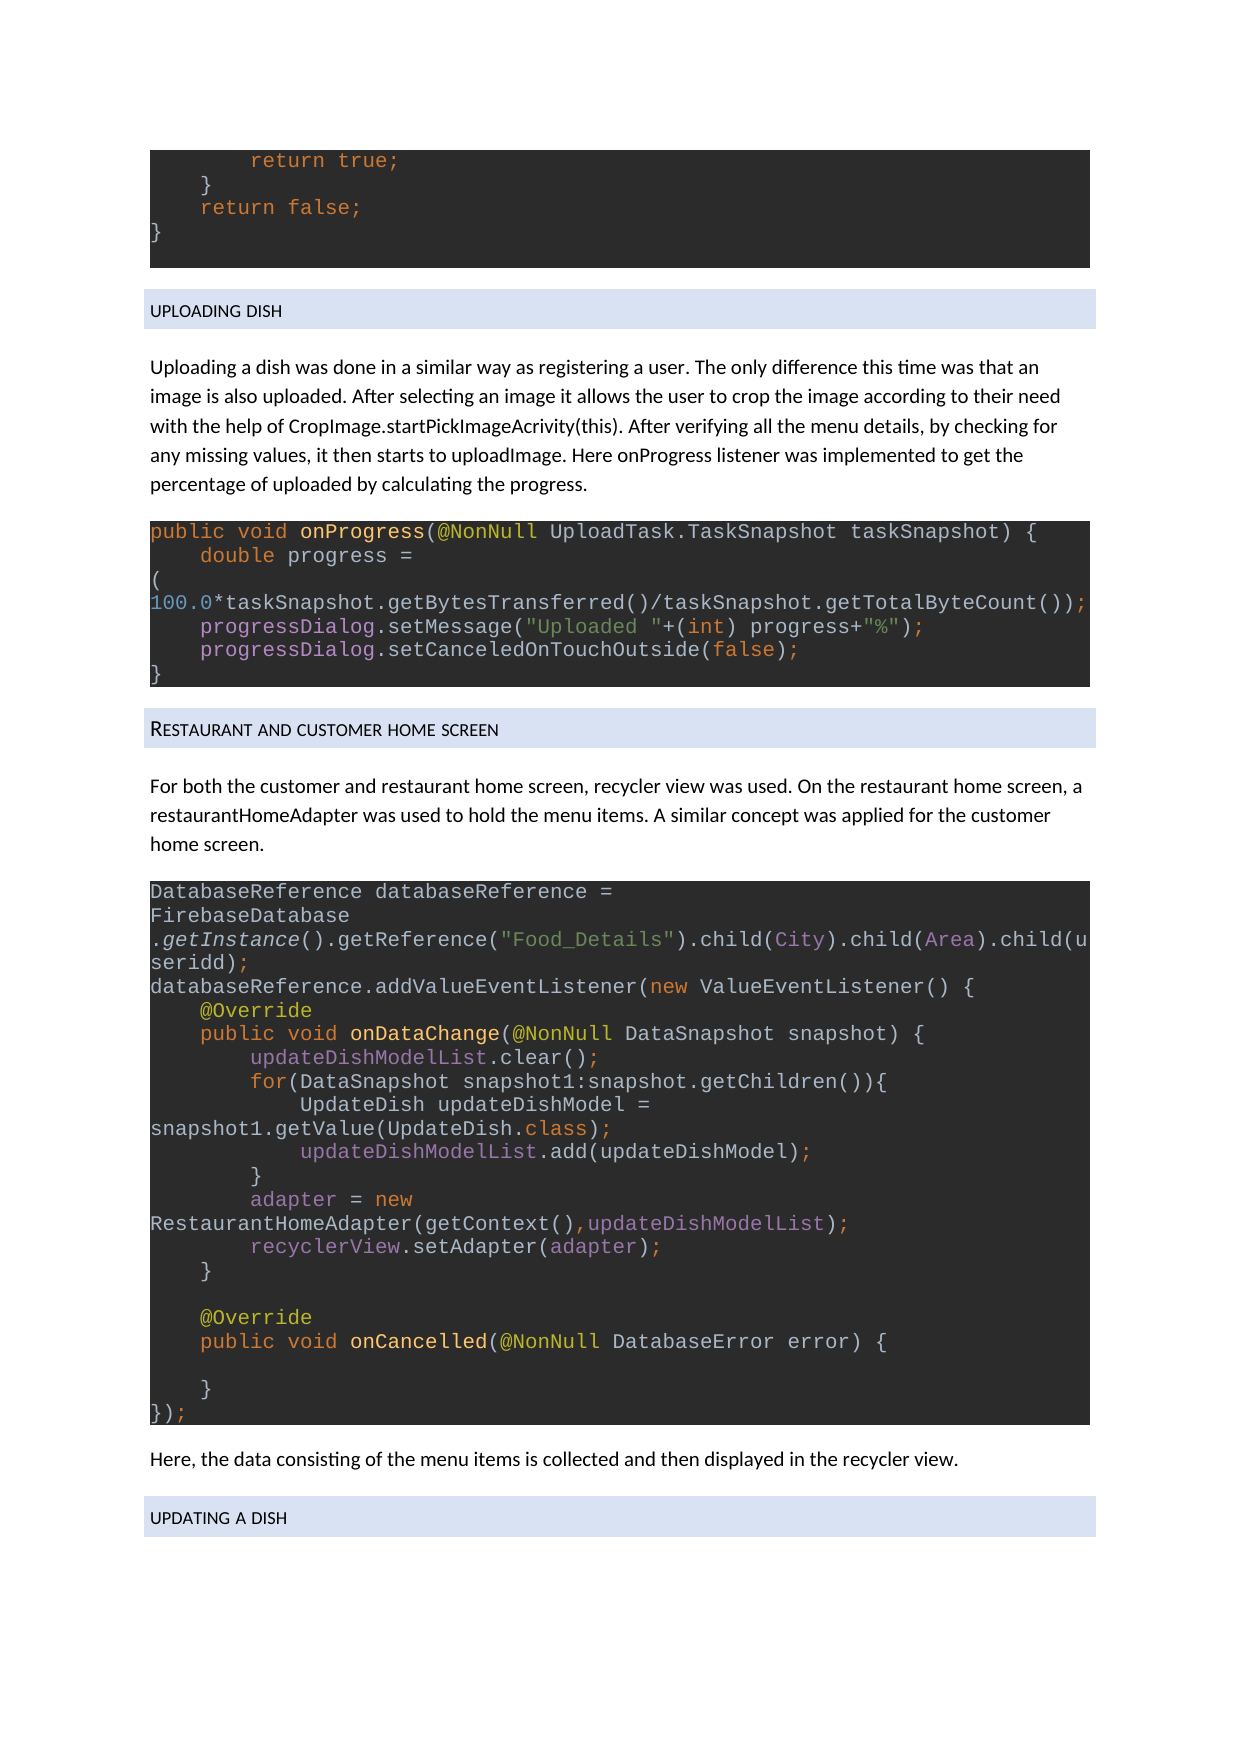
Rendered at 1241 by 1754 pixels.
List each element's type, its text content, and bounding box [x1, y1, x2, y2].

text Uploading a dish was done in a similar way as registering a user. The only difference this time was that an image is also uploaded. After selecting an image it allows the user to crop the image according to their need with the help of CropImage.startPickImageAcrivity(this). After verifying all the menu details, by checking for any missing values, it then starts to uploadImage. Here onProgress listener was implemented to get the percentage of uploaded by calculating the progress. [150, 354, 1090, 497]
text public void onProgress(@NonNull UploadTask.TaskSnapshot taskSnapshot) { double progress = (100.0*taskSnapshot.getBytesTransferred()/taskSnapshot.getTotalByteCount()); progressDialog.setMessage("Uploaded "+(int) progress+"%"); progressDialog.setCanceledOnTouchOutside(false); } [150, 521, 1090, 687]
subtitle updating a dish [150, 1503, 1090, 1530]
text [150, 150, 1090, 244]
text For both the customer and restaurant home screen, recycler view was used. On the restaurant home screen, a restaurantHomeAdapter was used to hold the menu items. A similar concept was applied for the customer home screen. [150, 773, 1090, 857]
subtitle Restaurant and customer home screen [150, 714, 1090, 742]
text DatabaseReference databaseReference = FirebaseDatabase.getInstance().getReference("Food_Details").child(City).child(Area).child(useridd); databaseReference.addValueEventListener(new ValueEventListener() { @Override public void onDataChange(@NonNull DataSnapshot snapshot) { updateDishModelList.clear(); for(DataSnapshot snapshot1:snapshot.getChildren()){ UpdateDish updateDishModel = snapshot1.getValue(UpdateDish.class); updateDishModelList.add(updateDishModel); } adapter = new RestaurantHomeAdapter(getContext(),updateDishModelList); recyclerView.setAdapter(adapter); } @Override public void onCancelled(@NonNull DatabaseError error) { } }); [150, 881, 1090, 1425]
text Here, the data consisting of the menu items is collected and then displayed in the recycler view. [150, 1446, 1090, 1472]
subtitle uploading dish [150, 295, 1090, 323]
